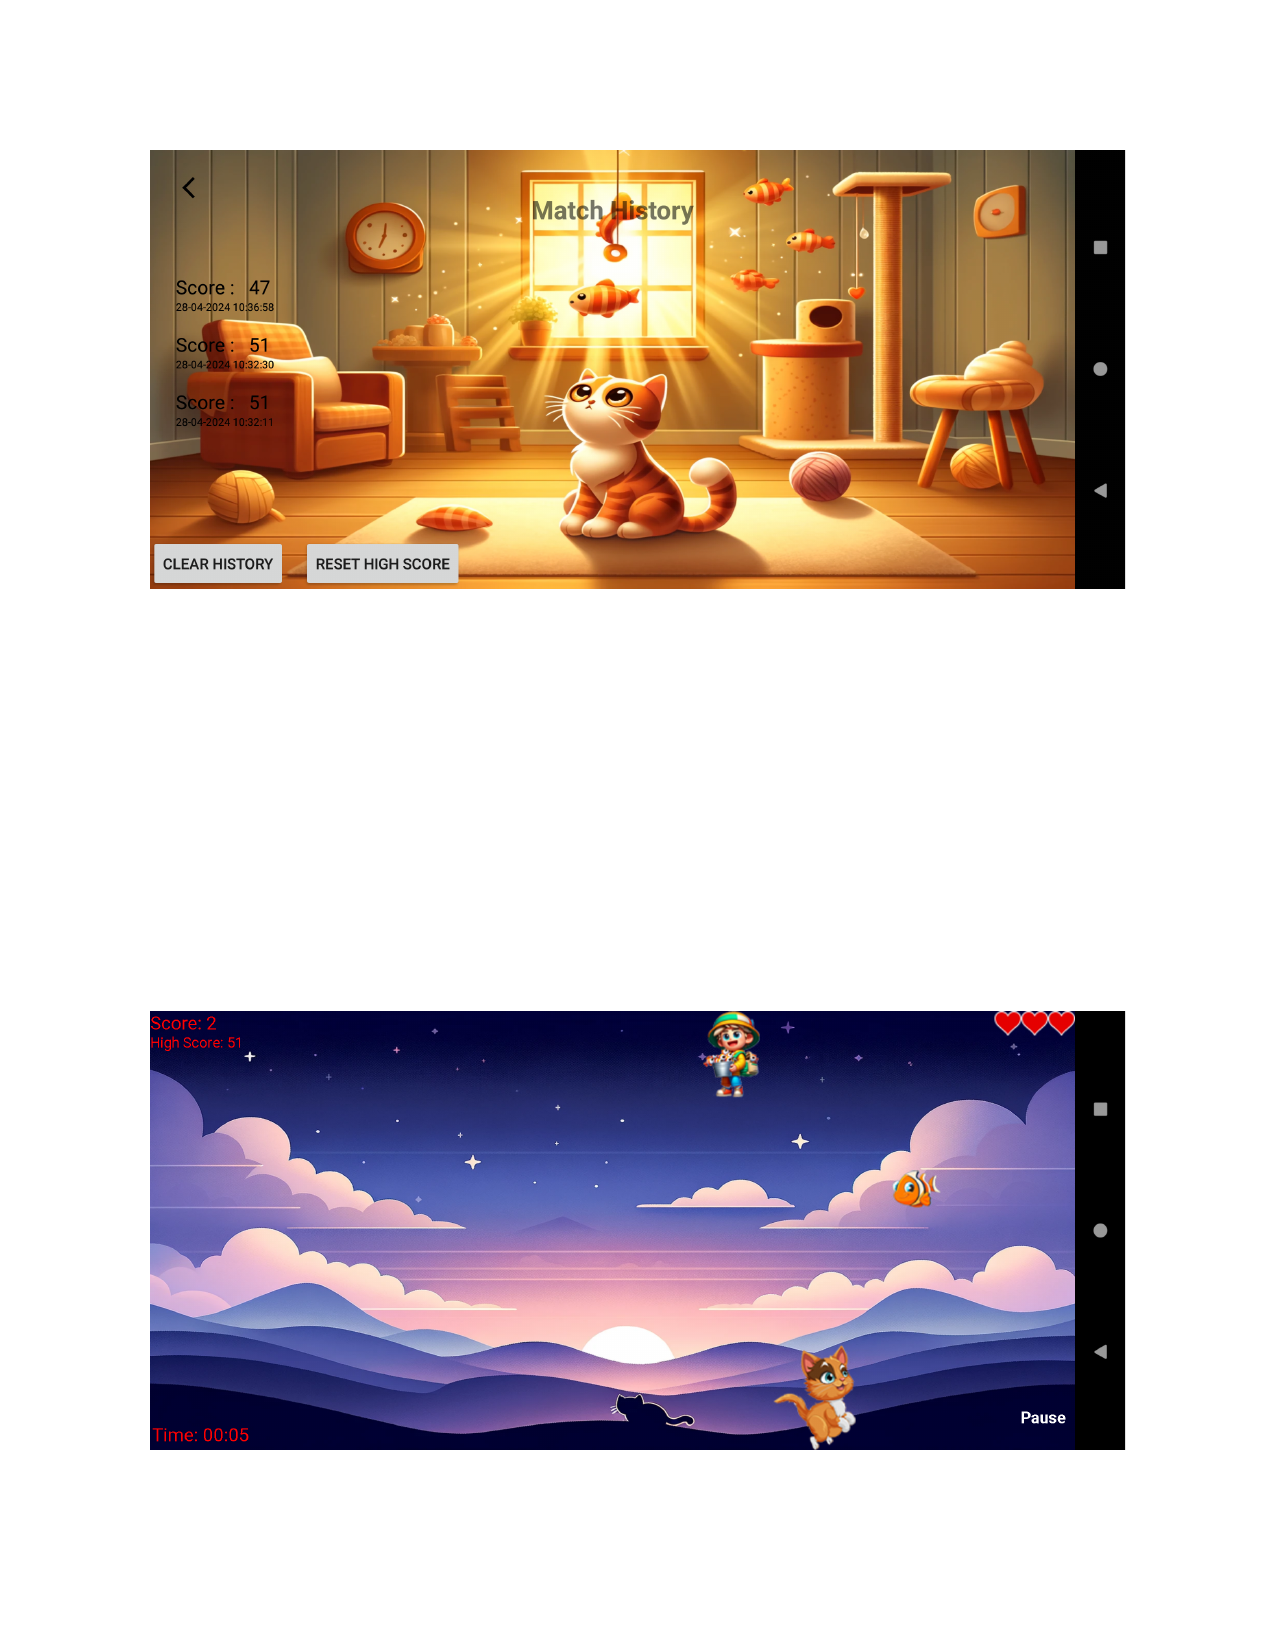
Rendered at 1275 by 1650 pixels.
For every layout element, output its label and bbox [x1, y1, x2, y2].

picture [150, 150, 1125, 589]
picture [150, 1011, 1125, 1450]
